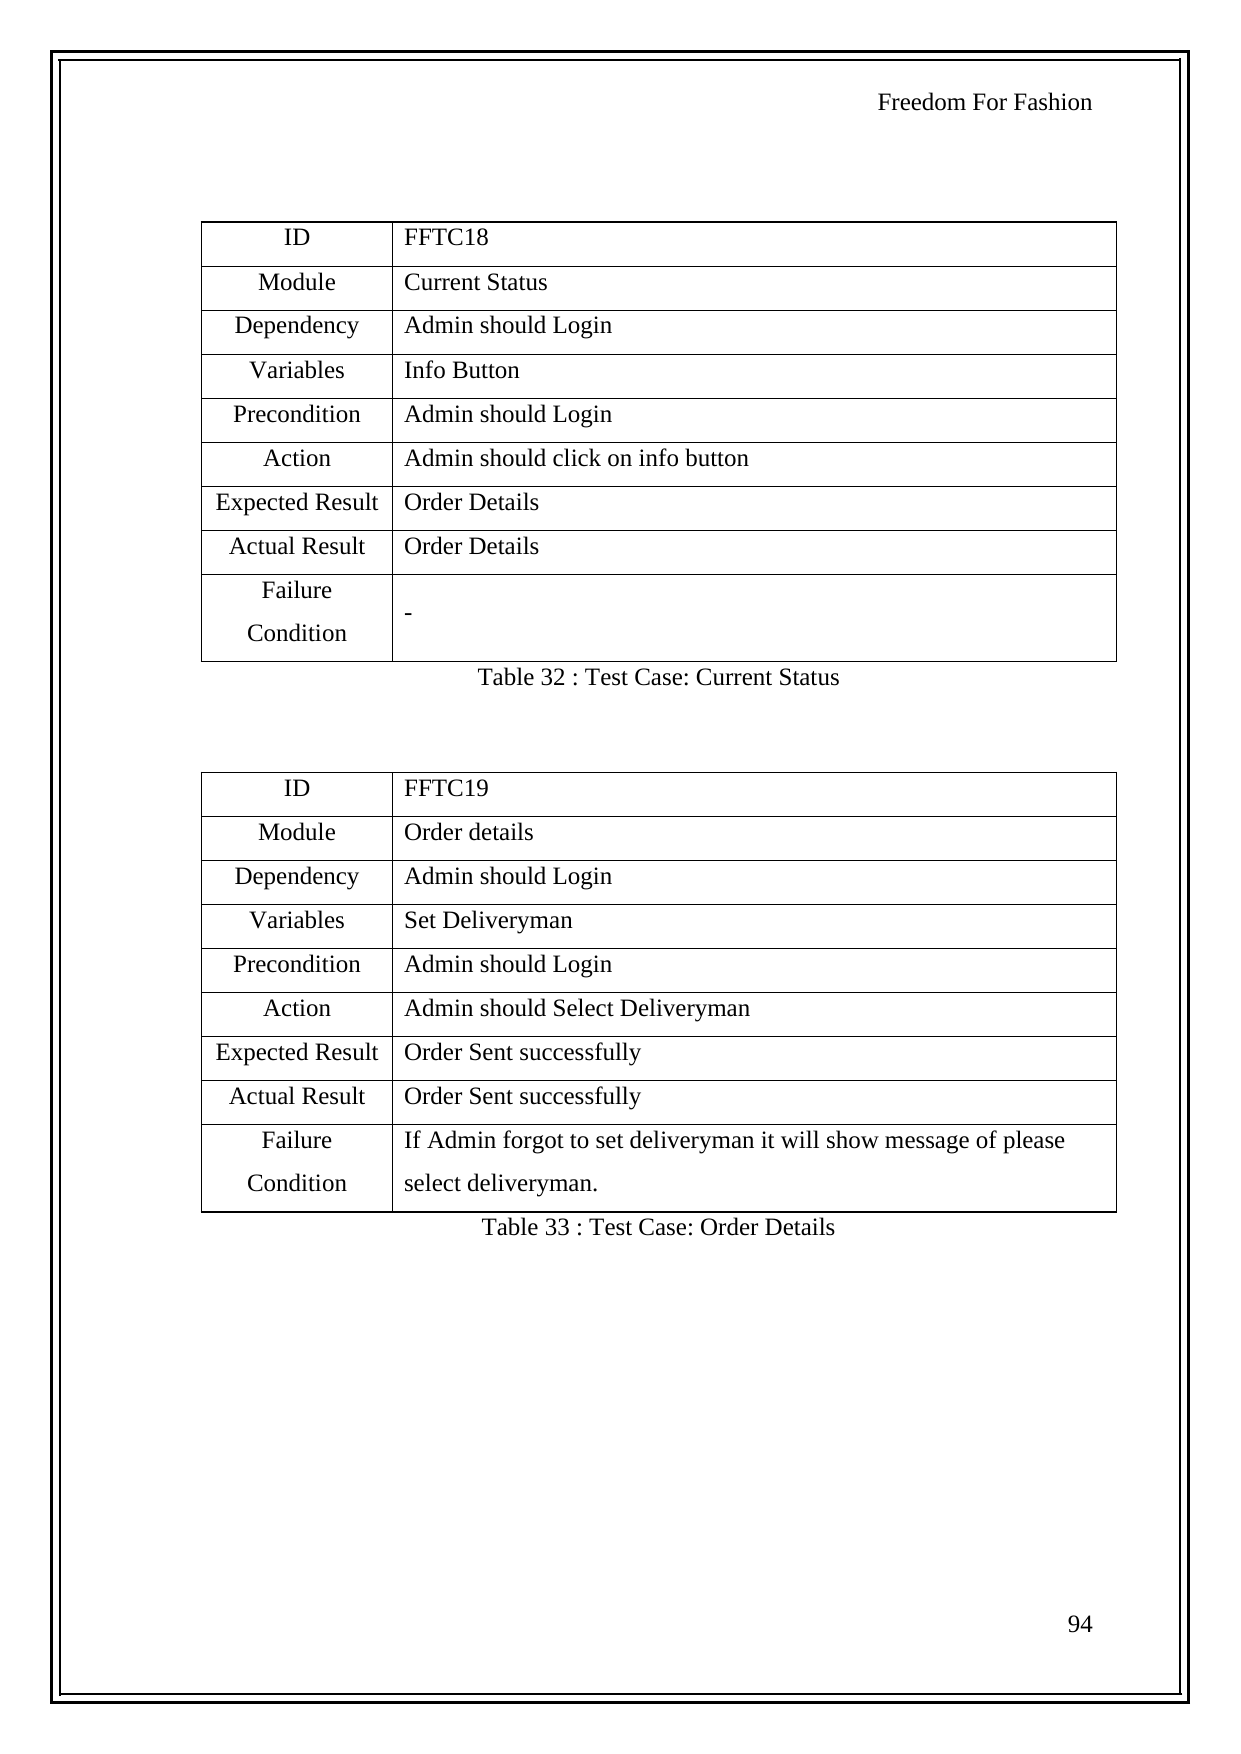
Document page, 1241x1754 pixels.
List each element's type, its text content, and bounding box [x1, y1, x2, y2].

table_cell Info Button [393, 355, 1116, 398]
table_cell Expected Result [202, 1037, 392, 1080]
table_header ID [202, 223, 392, 266]
table_cell Action [202, 993, 392, 1036]
text Table 33 : Test Case: Order Details [224, 1213, 1092, 1241]
table_cell Actual Result [202, 1081, 392, 1124]
table_header FFTC19 [393, 773, 1116, 816]
table_cell Actual Result [202, 531, 392, 574]
table_header ID [202, 773, 392, 816]
table_cell Order Sent successfully [393, 1037, 1116, 1080]
table_cell - [393, 575, 1116, 661]
table_header FFTC18 [393, 223, 1116, 266]
table_cell Admin should Login [393, 861, 1116, 904]
table_cell Variables [202, 355, 392, 398]
table_cell Action [202, 443, 392, 486]
table_cell Set Deliveryman [393, 905, 1116, 948]
table_cell If Admin forgot to set deliveryman it will show message of please select deliveryman. [393, 1125, 1116, 1211]
table_cell Failure Condition [202, 575, 392, 661]
table_cell Order Details [393, 487, 1116, 530]
table_cell Variables [202, 905, 392, 948]
table_cell Module [202, 817, 392, 860]
table_cell Precondition [202, 949, 392, 992]
table_cell Admin should Select Deliveryman [393, 993, 1116, 1036]
table_cell Dependency [202, 861, 392, 904]
text Table 32 : Test Case: Current Status [224, 662, 1092, 691]
table_cell Admin should Login [393, 311, 1116, 354]
table_cell Order details [393, 817, 1116, 860]
table_cell Module [202, 267, 392, 309]
table_cell Failure Condition [202, 1125, 392, 1211]
table_cell Expected Result [202, 487, 392, 530]
table_cell Order Sent successfully [393, 1081, 1116, 1124]
table_cell Dependency [202, 311, 392, 354]
table_cell Precondition [202, 399, 392, 442]
table_cell Admin should click on info button [393, 443, 1116, 486]
table_cell Admin should Login [393, 399, 1116, 442]
table_cell Order Details [393, 531, 1116, 574]
table_cell Admin should Login [393, 949, 1116, 992]
table_cell Current Status [393, 267, 1116, 309]
